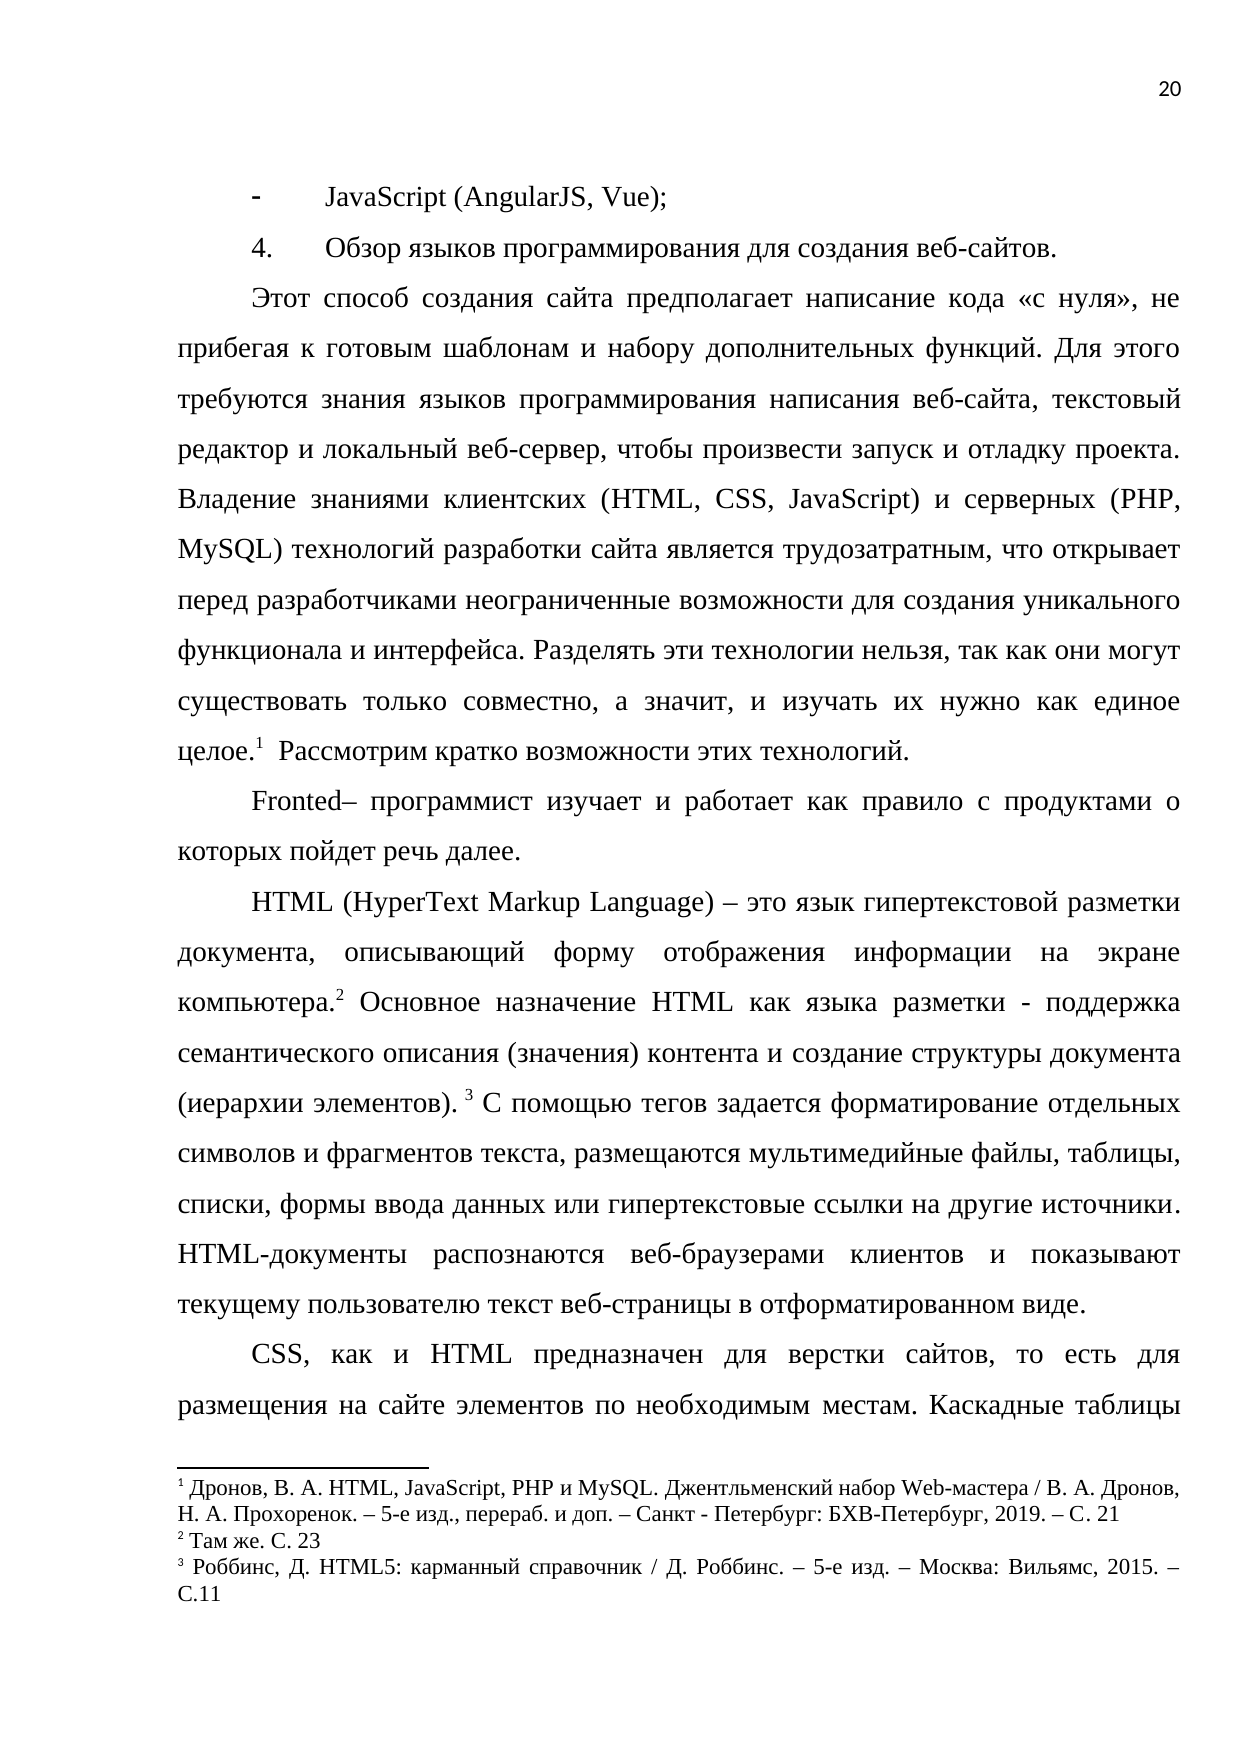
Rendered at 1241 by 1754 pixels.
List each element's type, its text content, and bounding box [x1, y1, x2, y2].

text Fronted– программист изучает и работает как правило с продуктами о которых пойдет речь далее. [177, 783, 1181, 867]
list JavaScript (AngularJS, Vue); [177, 179, 1181, 213]
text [177, 1337, 1181, 1421]
text HTML (HyperText Markup Language) – это язык гипертекстовой разметки документа, описывающий форму отображения информации на экране компьютера. Основное назначение HTML как языка разметки - поддержка семантического описания (значения) контента и создание структуры документа (иерархии элементов). С помощью тегов задается форматирование отдельных символов и фрагментов текста, размещаются мультимедийные файлы, таблицы, списки, формы ввода данных или гипертекстовые ссылки на другие источники. HTML-документы распознаются веб-браузерами клиентов и показывают текущему пользователю текст веб-страницы в отформатированном виде. [177, 884, 1181, 1320]
list Обзор языков программирования для создания веб-сайтов. [177, 230, 1181, 263]
text Этот способ создания сайта предполагает написание кода «с нуля», не прибегая к готовым шаблонам и набору дополнительных функций. Для этого требуются знания языков программирования написания веб-сайта, текстовый редактор и локальный веб-сервер, чтобы произвести запуск и отладку проекта. Владение знаниями клиентских (HTML, CSS, JavaScript) и серверных (PHP, MySQL) технологий разработки сайта является трудозатратным, что открывает перед разработчиками неограниченные возможности для создания уникального функционала и интерфейса. Разделять эти технологии нельзя, так как они могут существовать только совместно, а значит, и изучать их нужно как единое целое. Рассмотрим кратко возможности этих технологий. [177, 280, 1181, 766]
